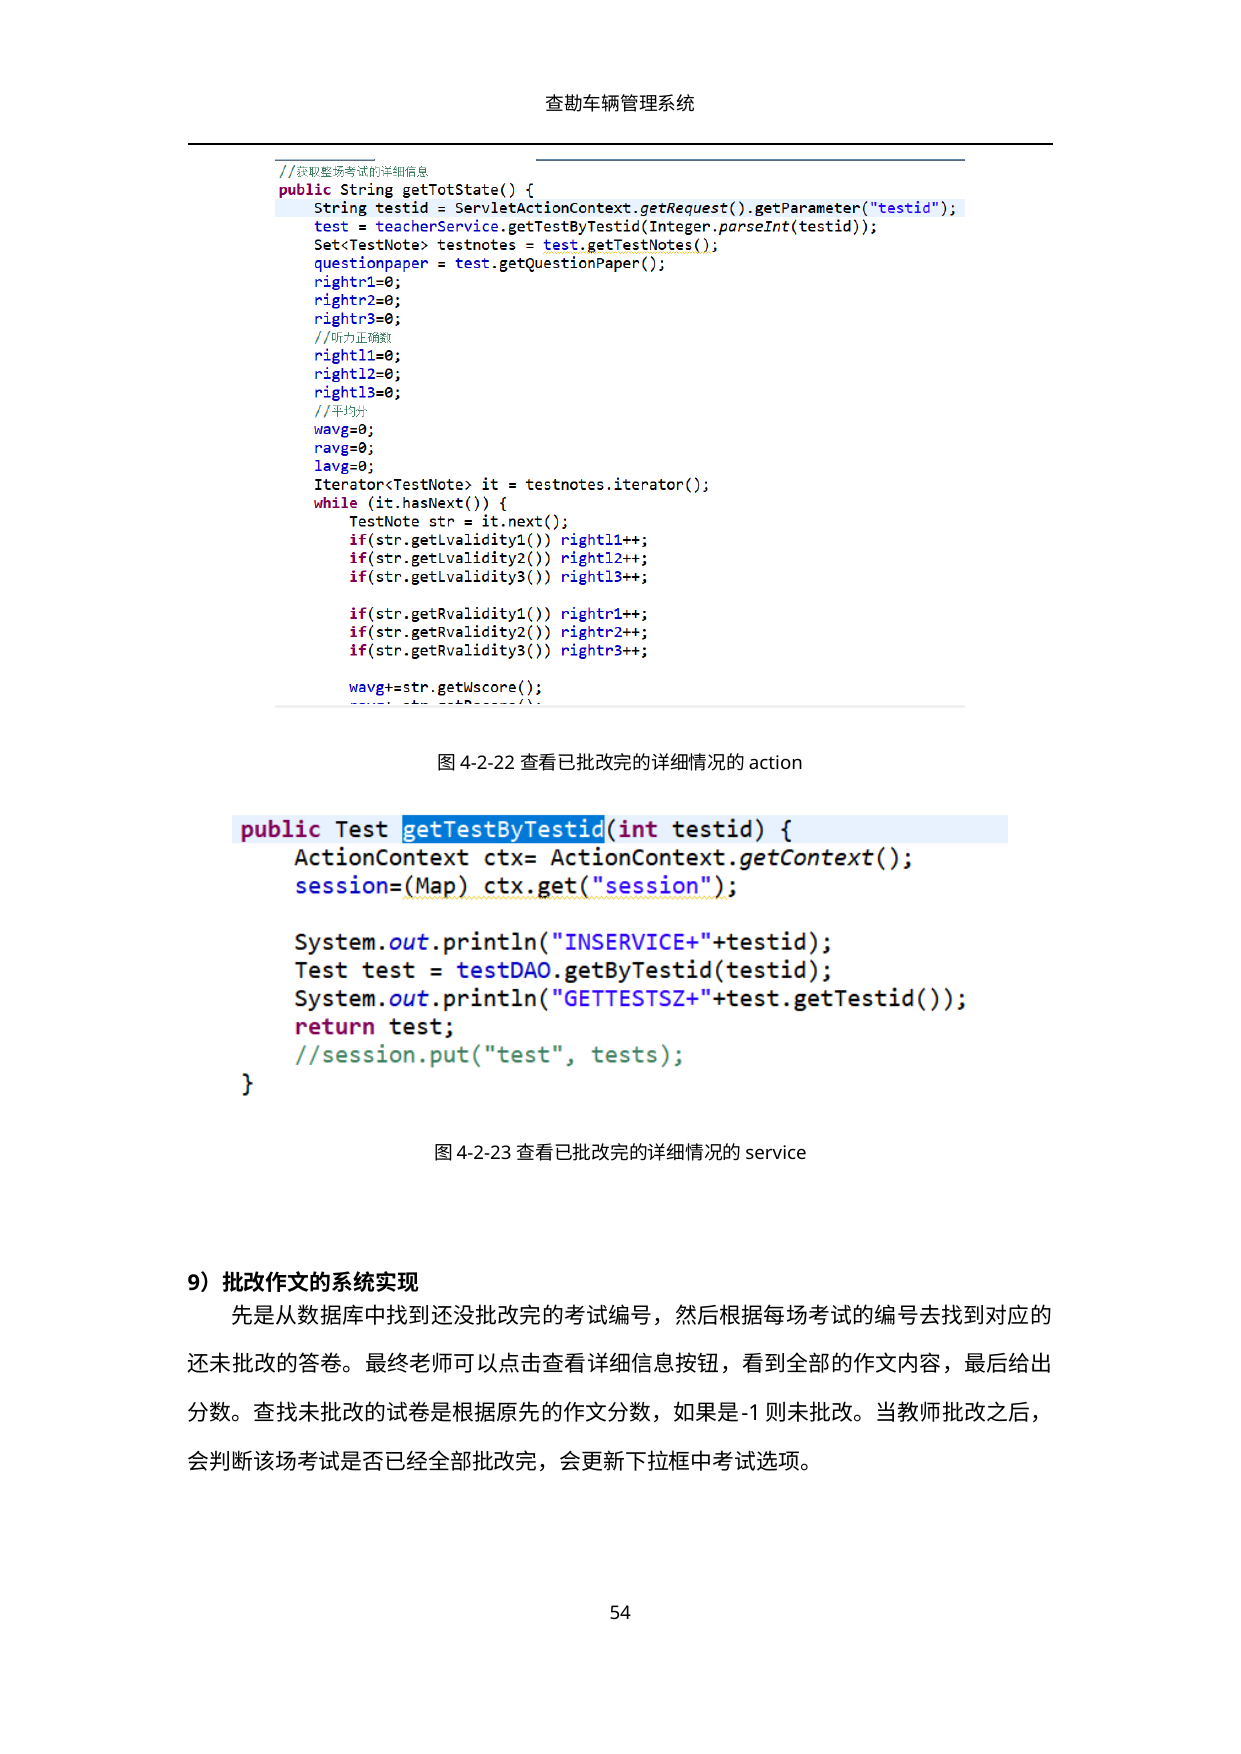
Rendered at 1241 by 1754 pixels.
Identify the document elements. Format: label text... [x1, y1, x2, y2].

picture [232, 809, 1008, 1103]
text 图4-2-22 查看已批改完的详细情况的action [187, 745, 1053, 777]
picture [275, 159, 965, 708]
list 批改作文的系统实现 [187, 1265, 1053, 1297]
text 图4-2-23 查看已批改完的详细情况的service [187, 1135, 1053, 1167]
text 先是从数据库中找到还没批改完的考试编号，然后根据每场考试的编号去找到对应的还未批改的答卷。最终老师可以点击查看详细信息按钮，看到全部的作文内容，最后给出分数。查找未批改的试卷是根据原先的作文分数，如果是-1则未批改。当教师批改之后，会判断该场考试是否已经全部批改完，会更新下拉框中考试选项。 [187, 1297, 1053, 1476]
